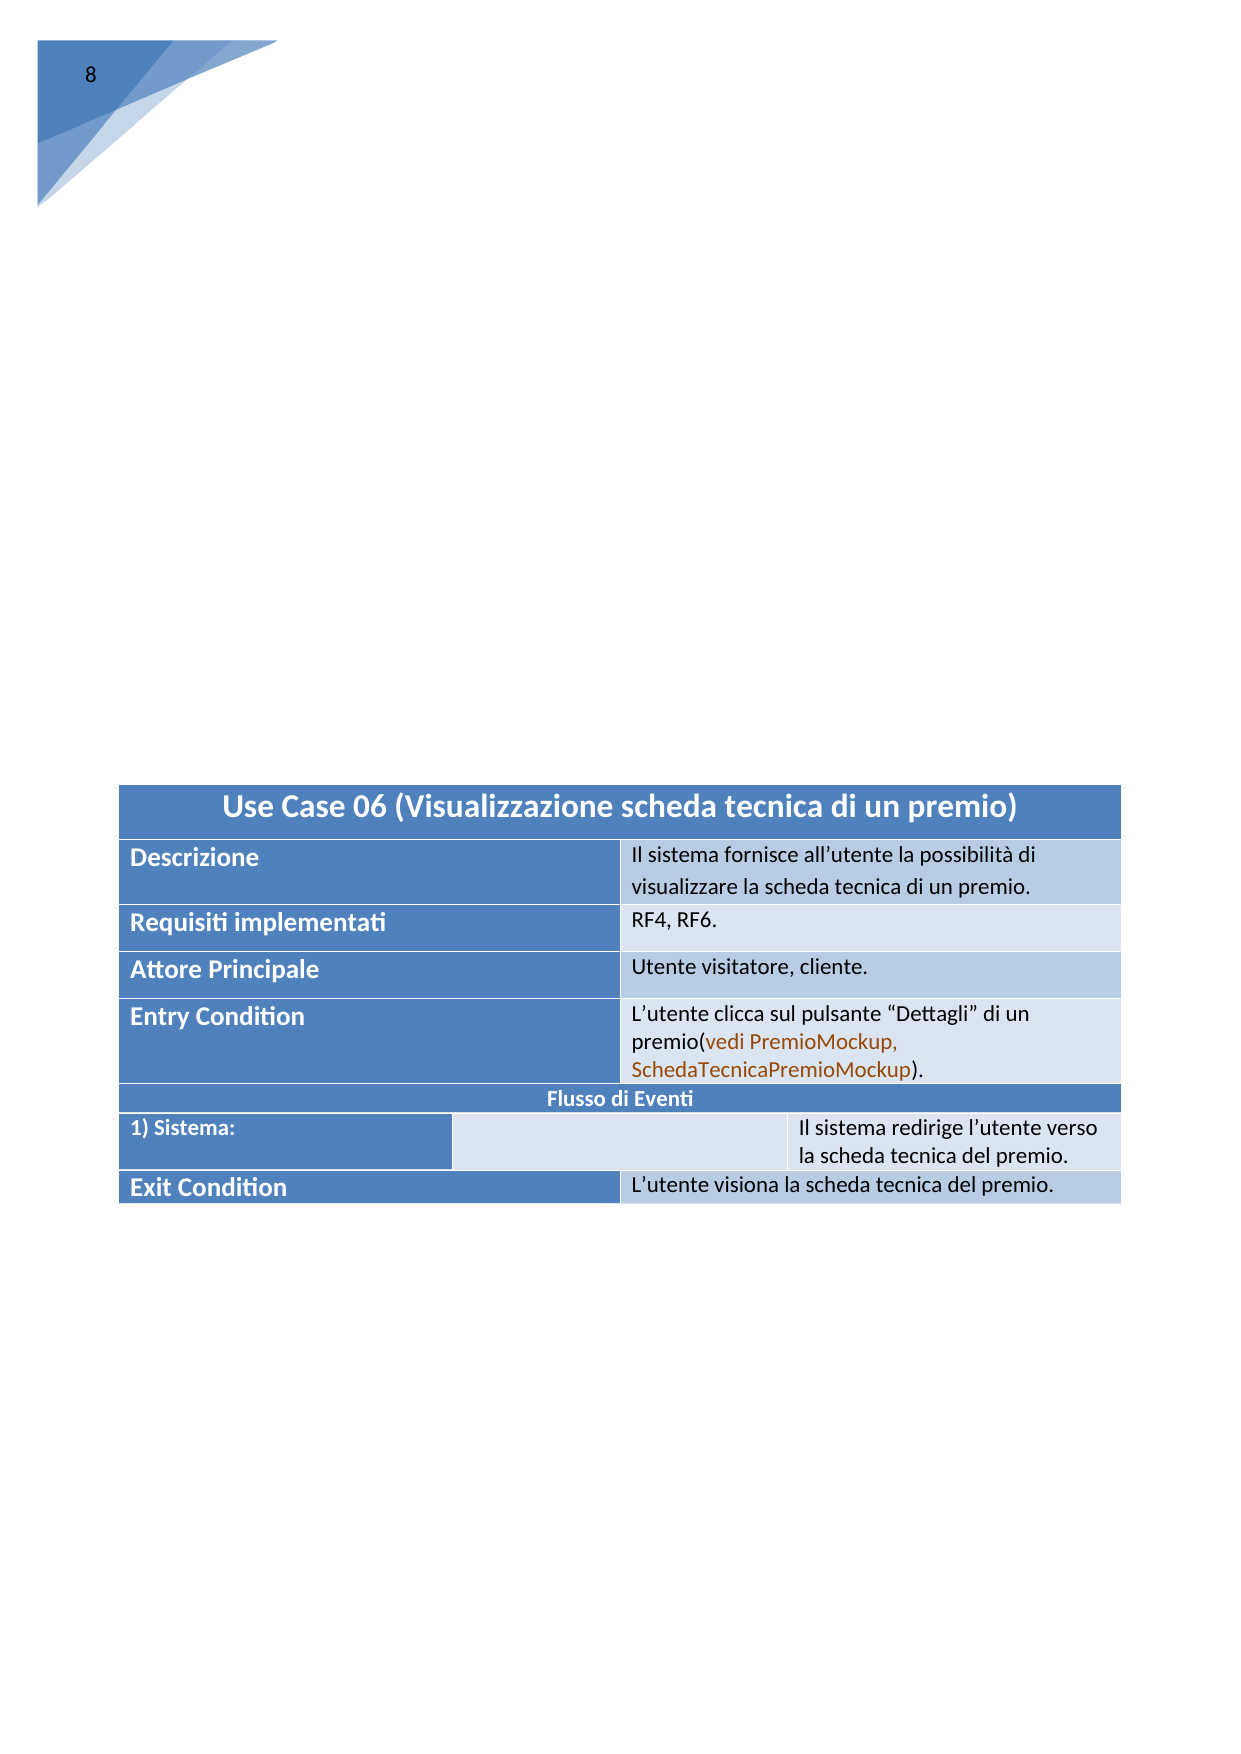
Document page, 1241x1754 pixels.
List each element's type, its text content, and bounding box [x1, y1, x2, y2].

table_cell Requisiti implementati [119, 905, 620, 951]
table_cell Exit Condition [119, 1171, 620, 1203]
table_cell Flusso di Eventi [119, 1084, 1121, 1112]
table_cell [453, 1114, 787, 1169]
table_cell 1) Sistema: [119, 1114, 452, 1169]
table_cell Attore Principale [119, 952, 620, 998]
table_cell Il sistema fornisce all’utente la possibilità di visualizzare la scheda tecnica di un premio. [621, 840, 1121, 904]
table_cell L’utente visiona la scheda tecnica del premio. [621, 1171, 1121, 1203]
table_cell Descrizione [119, 840, 620, 904]
table_cell L’utente clicca sul pulsante “Dettagli” di un premio(vedi PremioMockup, SchedaTecnicaPremioMockup). [621, 999, 1121, 1083]
picture [37, 40, 279, 209]
table_header Use Case 06 (Visualizzazione scheda tecnica di un premio) [119, 785, 1121, 839]
table_cell Utente visitatore, cliente. [621, 952, 1121, 998]
table_cell Entry Condition [119, 999, 620, 1083]
table_cell RF4, RF6. [621, 905, 1121, 951]
table_cell Il sistema redirige l’utente verso la scheda tecnica del premio. [788, 1114, 1121, 1169]
